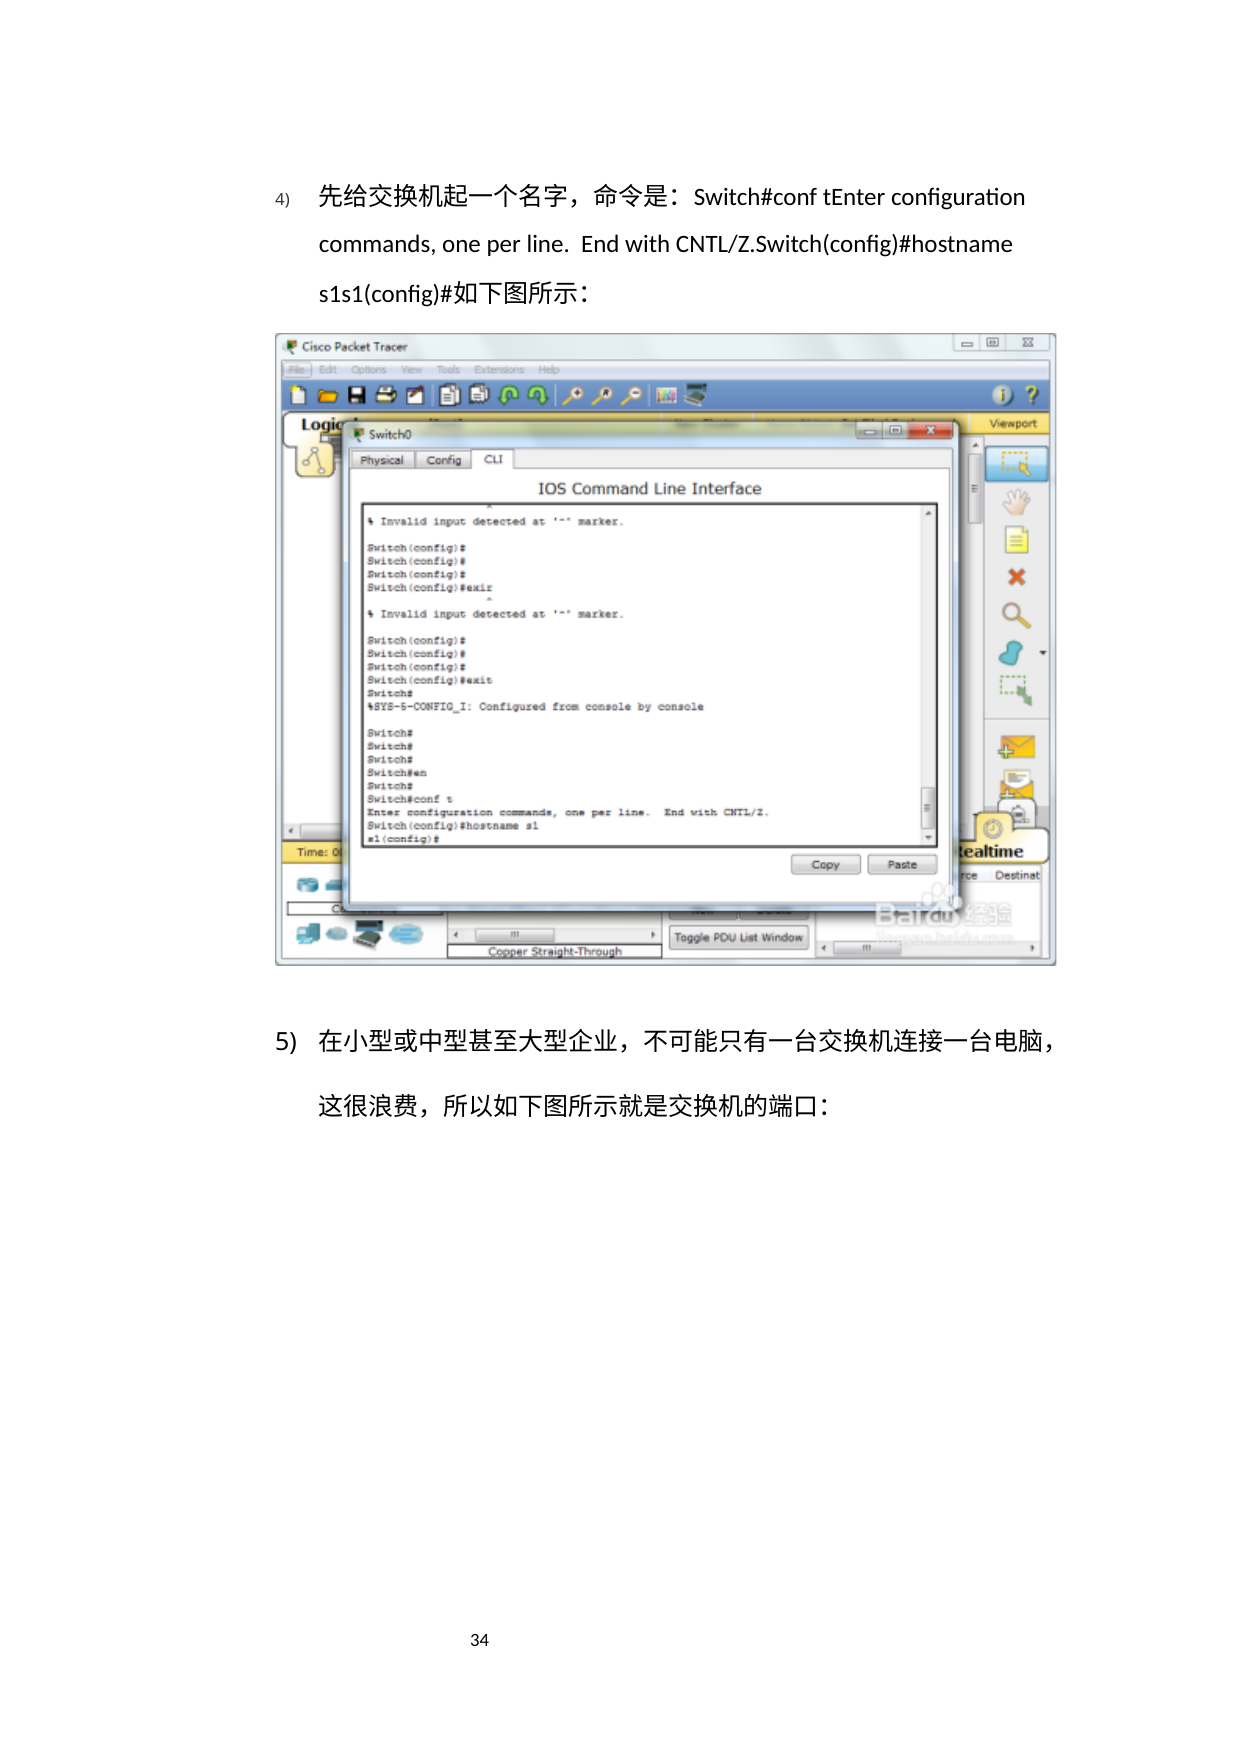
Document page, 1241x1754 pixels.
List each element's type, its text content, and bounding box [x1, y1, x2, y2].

picture [275, 333, 1057, 966]
list 在小型或中型甚至大型企业，不可能只有一台交换机连接一台电脑，这很浪费，所以如下图所示就是交换机的端口： [275, 1007, 1053, 1137]
list 先给交换机起一个名字，命令是：Switch#conf tEnter configuration commands, one per line. End with CNTL/Z.Switch(config)#hostname s1s1(config)#如下图所示： [275, 162, 1053, 324]
